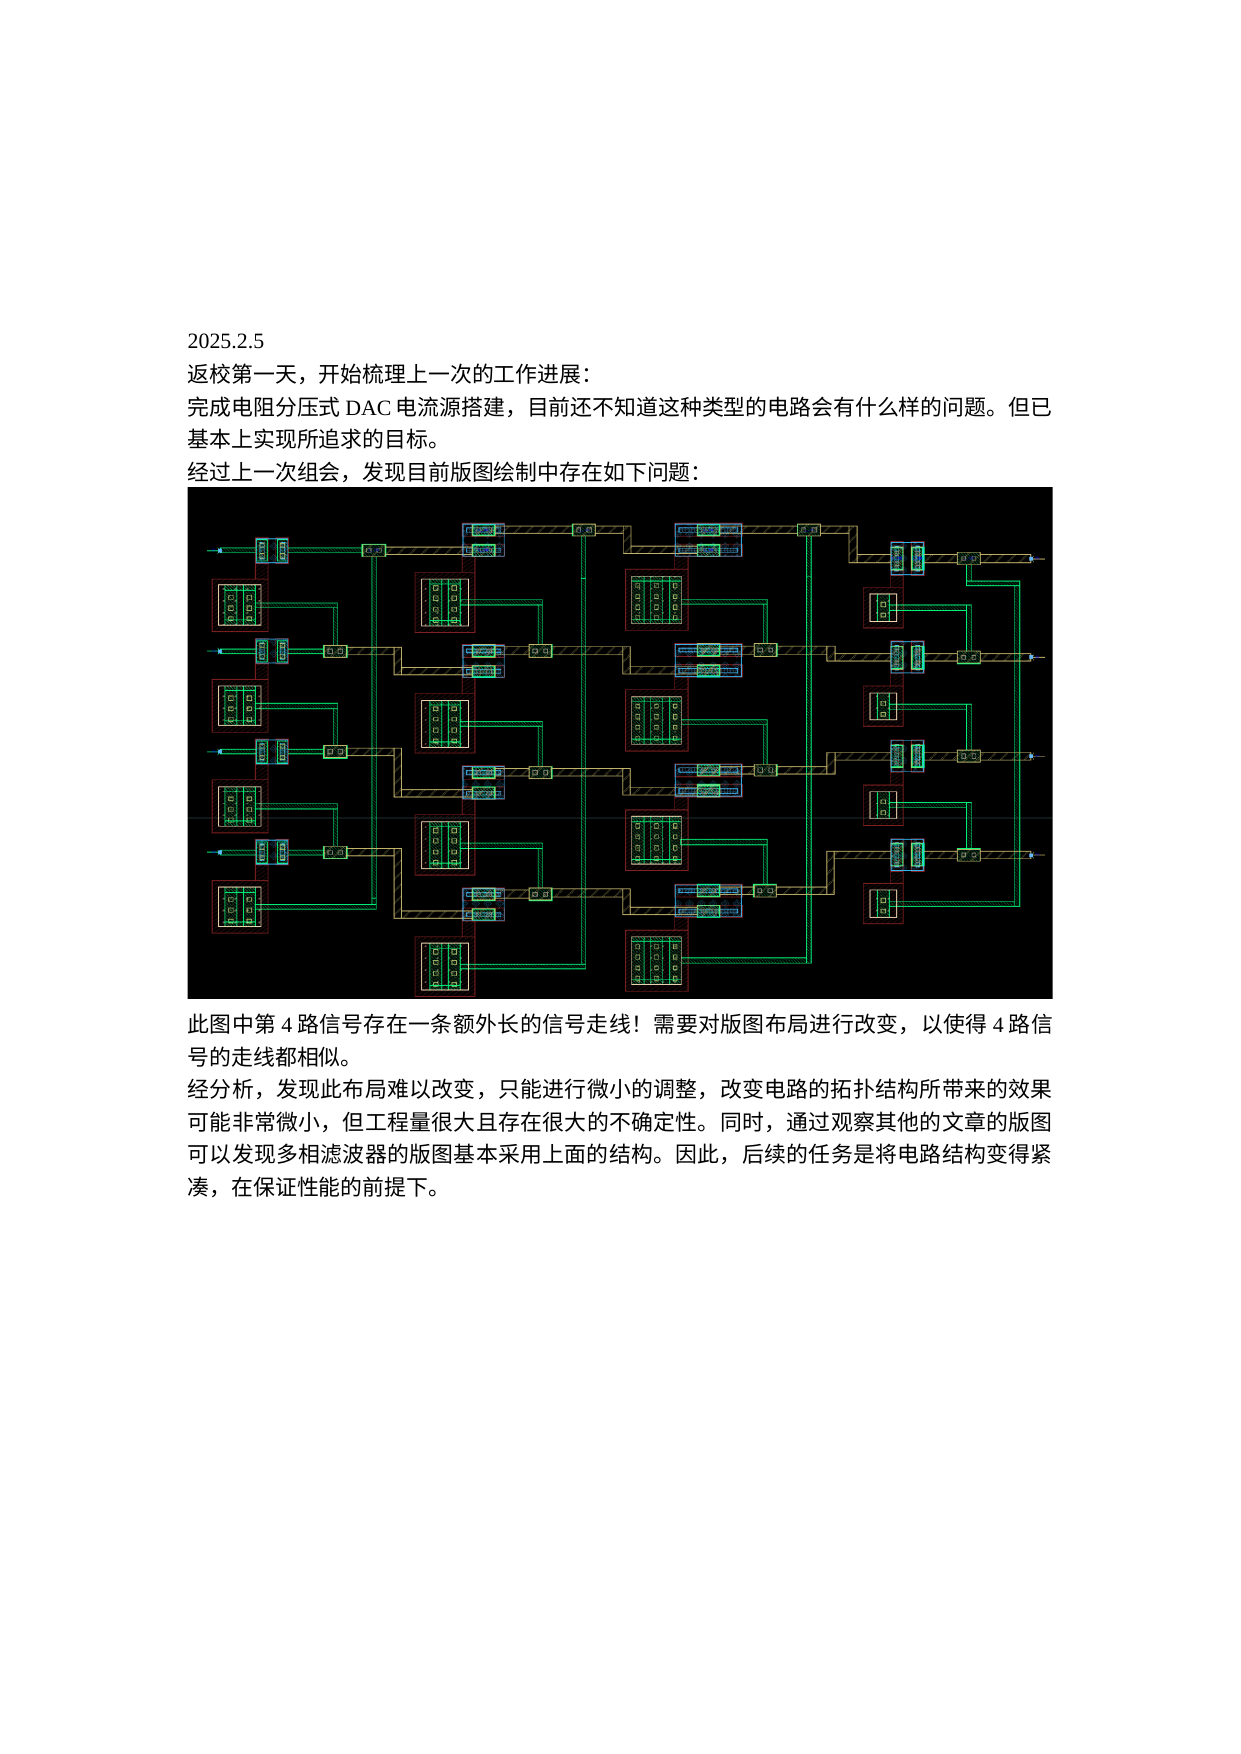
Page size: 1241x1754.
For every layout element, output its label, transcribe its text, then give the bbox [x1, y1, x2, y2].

text 此图中第4路信号存在一条额外长的信号走线！需要对版图布局进行改变，以使得4路信号的走线都相似。 [187, 1007, 1053, 1072]
picture [187, 487, 1053, 999]
text 经过上一次组会，发现目前版图绘制中存在如下问题： [187, 454, 1053, 487]
text 完成电阻分压式DAC电流源搭建，目前还不知道这种类型的电路会有什么样的问题。但已基本上实现所追求的目标。 [187, 389, 1053, 454]
text 返校第一天，开始梳理上一次的工作进展： [187, 357, 1053, 389]
text 2025.2.5 [187, 324, 1053, 357]
text 经分析，发现此布局难以改变，只能进行微小的调整，改变电路的拓扑结构所带来的效果可能非常微小，但工程量很大且存在很大的不确定性。同时，通过观察其他的文章的版图，可以发现多相滤波器的版图基本采用上面的结构。因此，后续的任务是将电路结构变得紧凑，在保证性能的前提下。 [187, 1072, 1053, 1202]
